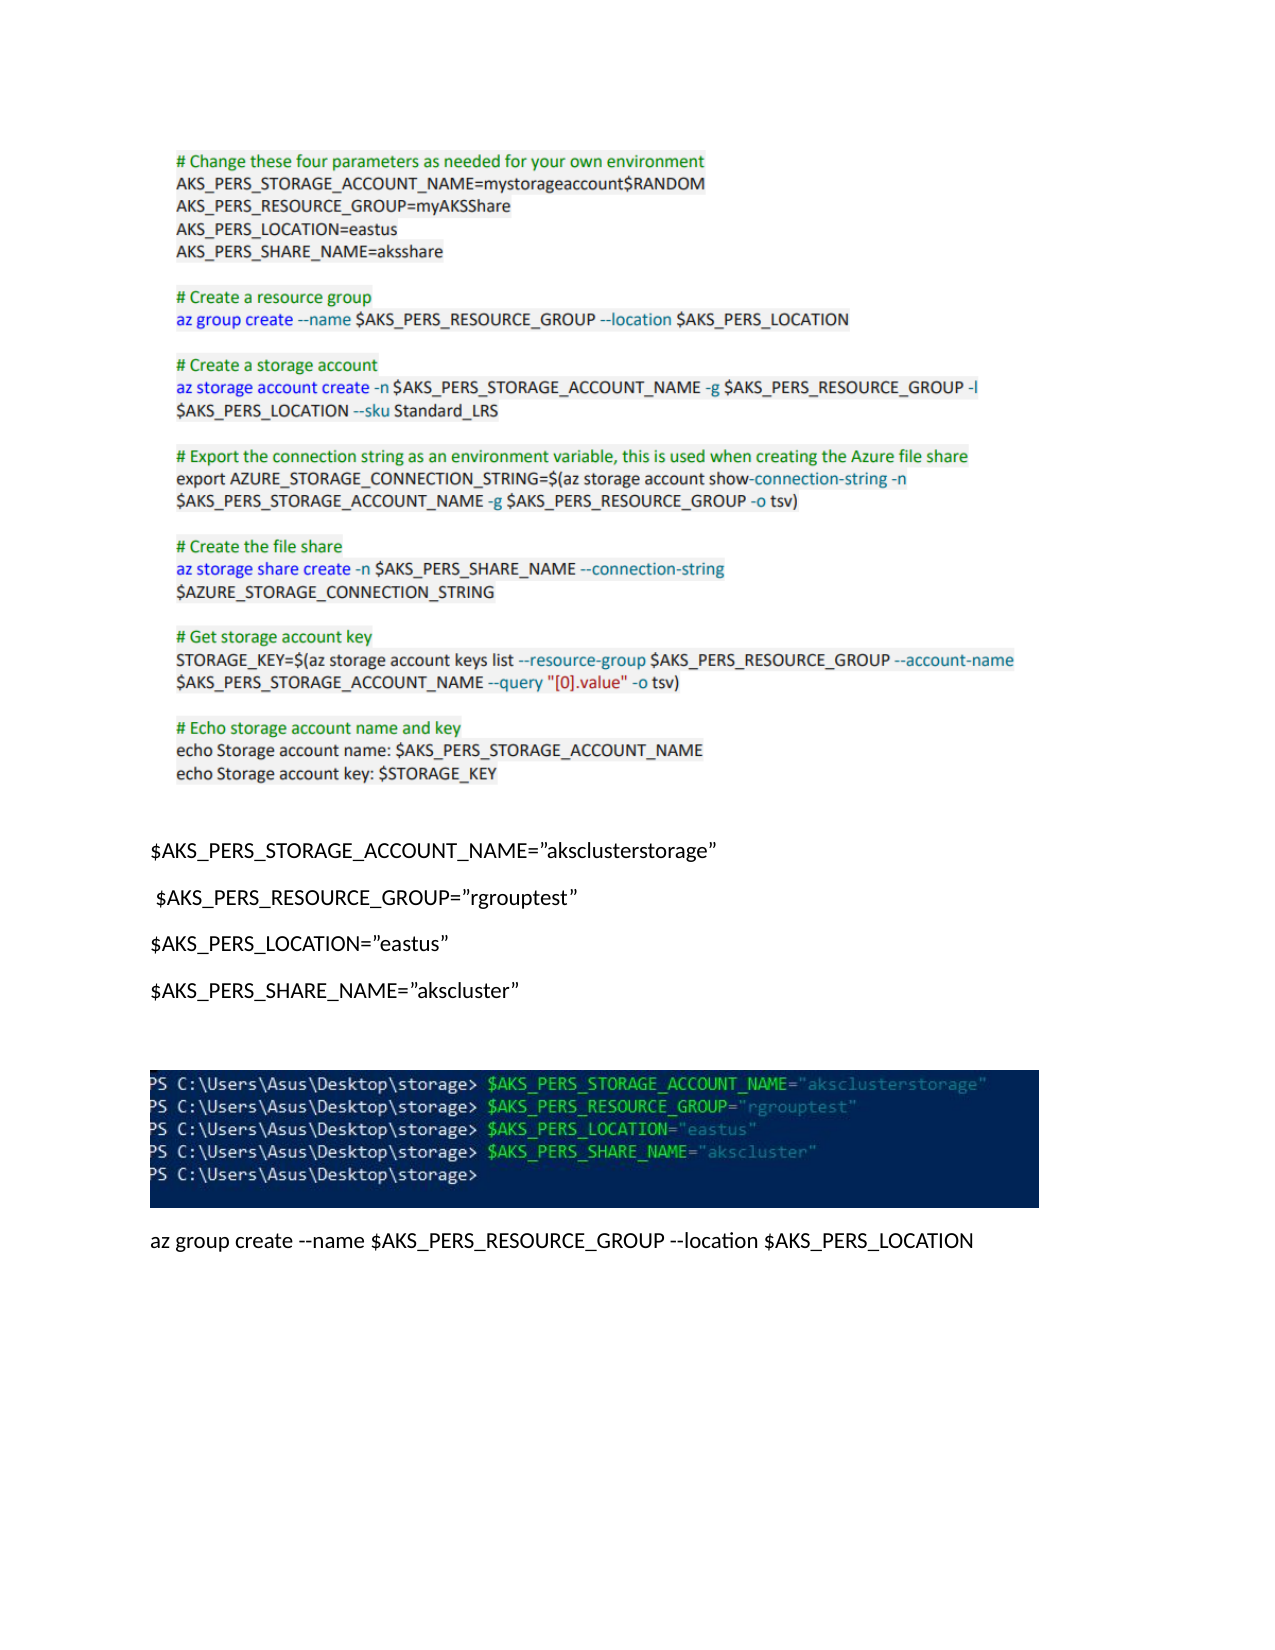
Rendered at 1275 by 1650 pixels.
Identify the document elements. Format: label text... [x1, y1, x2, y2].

text $AKS_PERS_LOCATION=”eastus” [150, 929, 1125, 958]
picture [150, 1070, 1039, 1208]
text $AKS_PERS_STORAGE_ACCOUNT_NAME=”aksclusterstorage” [150, 836, 1125, 864]
text az group create --name $AKS_PERS_RESOURCE_GROUP --location $AKS_PERS_LOCATION [150, 1227, 1125, 1254]
text $AKS_PERS_SHARE_NAME=”akscluster” [150, 976, 1125, 1004]
picture [150, 150, 1035, 817]
text $AKS_PERS_RESOURCE_GROUP=”rgrouptest” [150, 883, 1125, 911]
